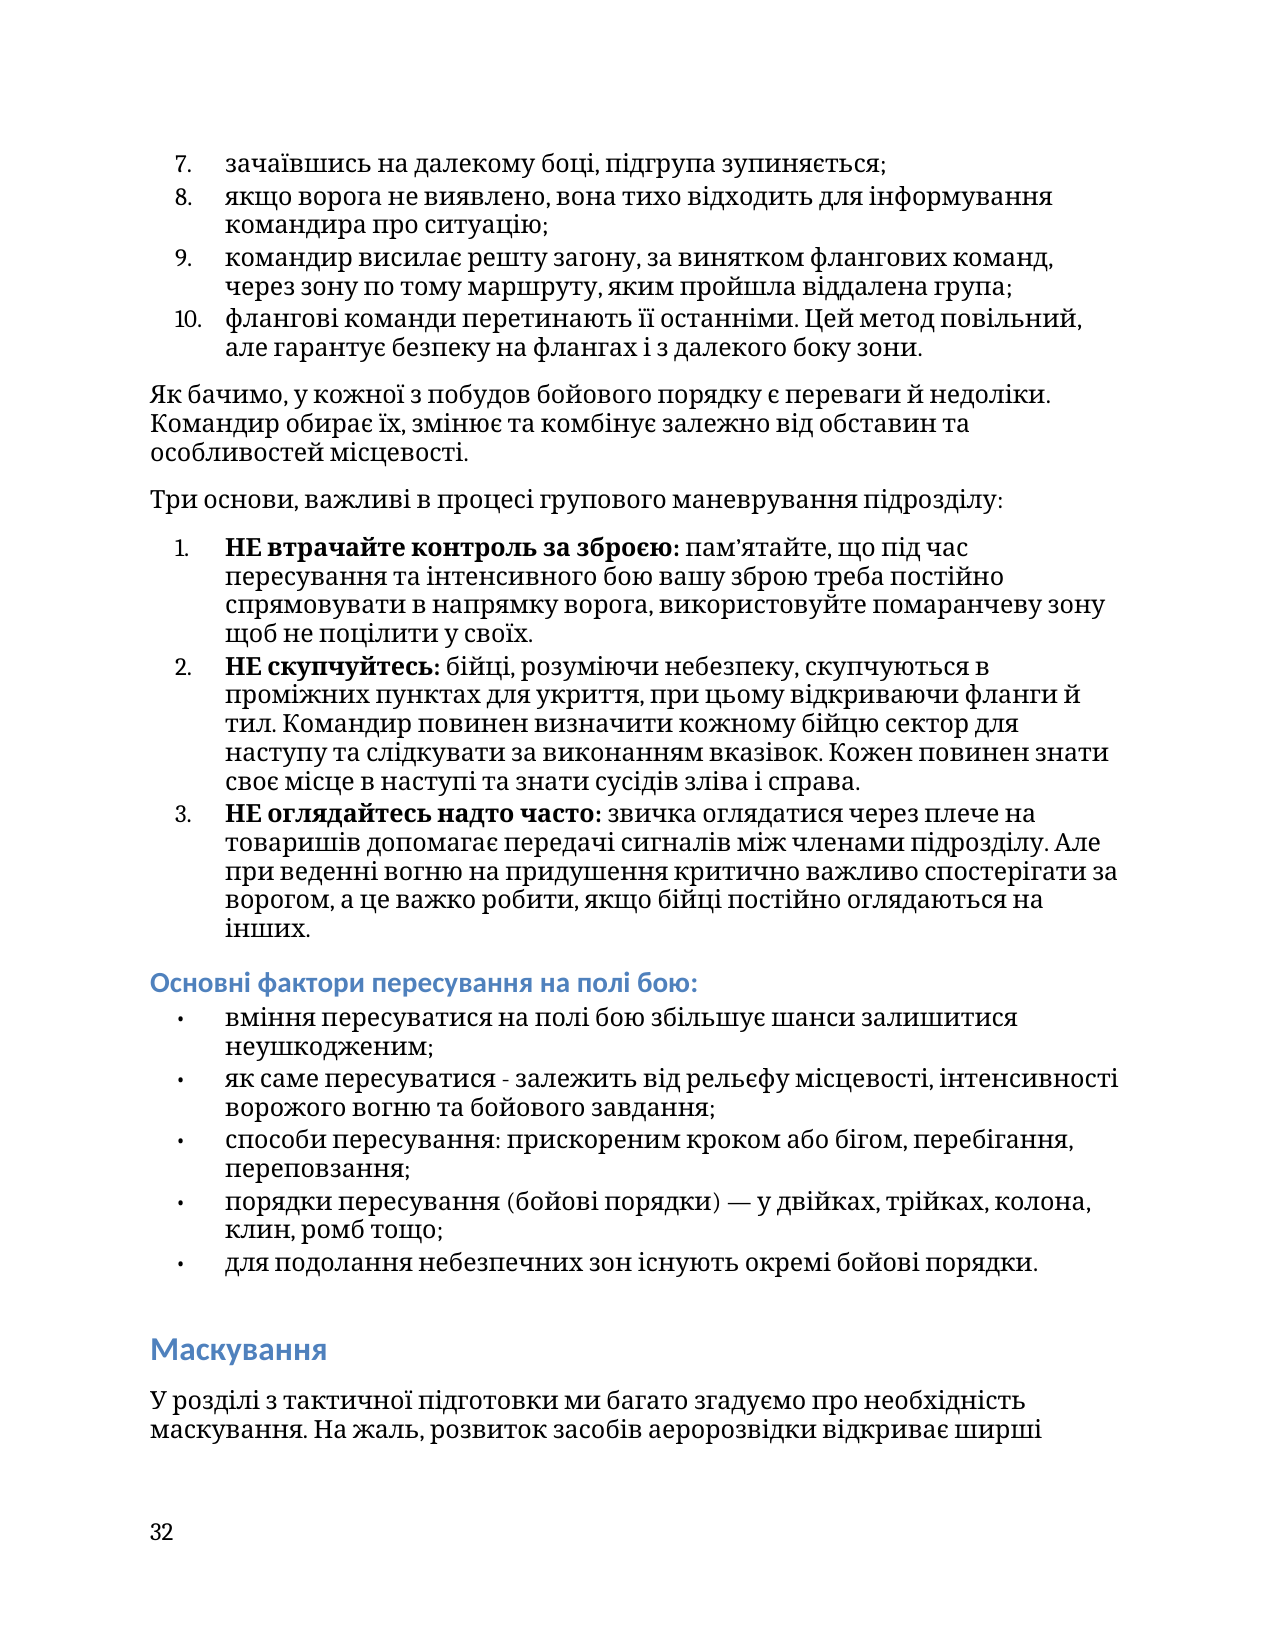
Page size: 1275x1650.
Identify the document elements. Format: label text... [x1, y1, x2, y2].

list способи пересування: прискореним кроком або бігом, перебігання, переповзання; [175, 1126, 1125, 1184]
list НЕ оглядайтесь надто часто: звичка оглядатися через плече на товаришів допомагає передачі сигналів між членами підрозділу. Але при веденні вогню на придушення критично важливо спостерігати за ворогом, а це важко робити, якщо бійці постійно оглядаються на інших. [175, 800, 1125, 944]
list вміння пересуватися на полі бою збільшує шанси залишитися неушкодженим; [175, 1004, 1125, 1061]
list як саме пересуватися - залежить від рельєфу місцевості, інтенсивності ворожого вогню та бойового завдання; [175, 1065, 1125, 1123]
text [150, 1387, 1125, 1445]
list флангові команди перетинають її останніми. Цей метод повільний, але гарантує безпеку на флангах і з далекого боку зони. [175, 305, 1125, 362]
list НЕ втрачайте контроль за зброєю: пам’ятайте, що під час пересування та інтенсивного бою вашу зброю треба постійно спрямовувати в напрямку ворога, використовуйте помаранчеву зону щоб не поцілити у своїх. [175, 534, 1125, 649]
list командир висилає решту загону, за винятком флангових команд, через зону по тому маршруту, яким пройшла віддалена група; [175, 244, 1125, 301]
list зачаївшись на далекому боці, підгрупа зупиняється; [175, 150, 1125, 179]
list для подолання небезпечних зон існують окремі бойові порядки. [175, 1249, 1125, 1278]
text Три основи, важливі в процесі групового маневрування підрозділу: [150, 486, 1125, 515]
list якщо ворога не виявлено, вона тихо відходить для інформування командира про ситуацію; [175, 182, 1125, 240]
list НЕ скупчуйтесь: бійці, розуміючи небезпеку, скупчуються в проміжних пунктах для укриття, при цьому відкриваючи фланги й тил. Командир повинен визначити кожному бійцю сектор для наступу та слідкувати за виконанням вказівок. Кожен повинен знати своє місце в наступі та знати сусідів зліва і справа. [175, 652, 1125, 796]
subtitle Маскування [150, 1328, 1125, 1368]
list порядки пересування (бойові порядки) — у двійках, трійках, колона, клин, ромб тощо; [175, 1188, 1125, 1245]
subtitle Основні фактори пересування на полі бою: [150, 964, 1125, 1000]
text Як бачимо, у кожної з побудов бойового порядку є переваги й недоліки. Командир обирає їх, змінює та комбінує залежно від обставин та особливостей місцевості. [150, 381, 1125, 467]
